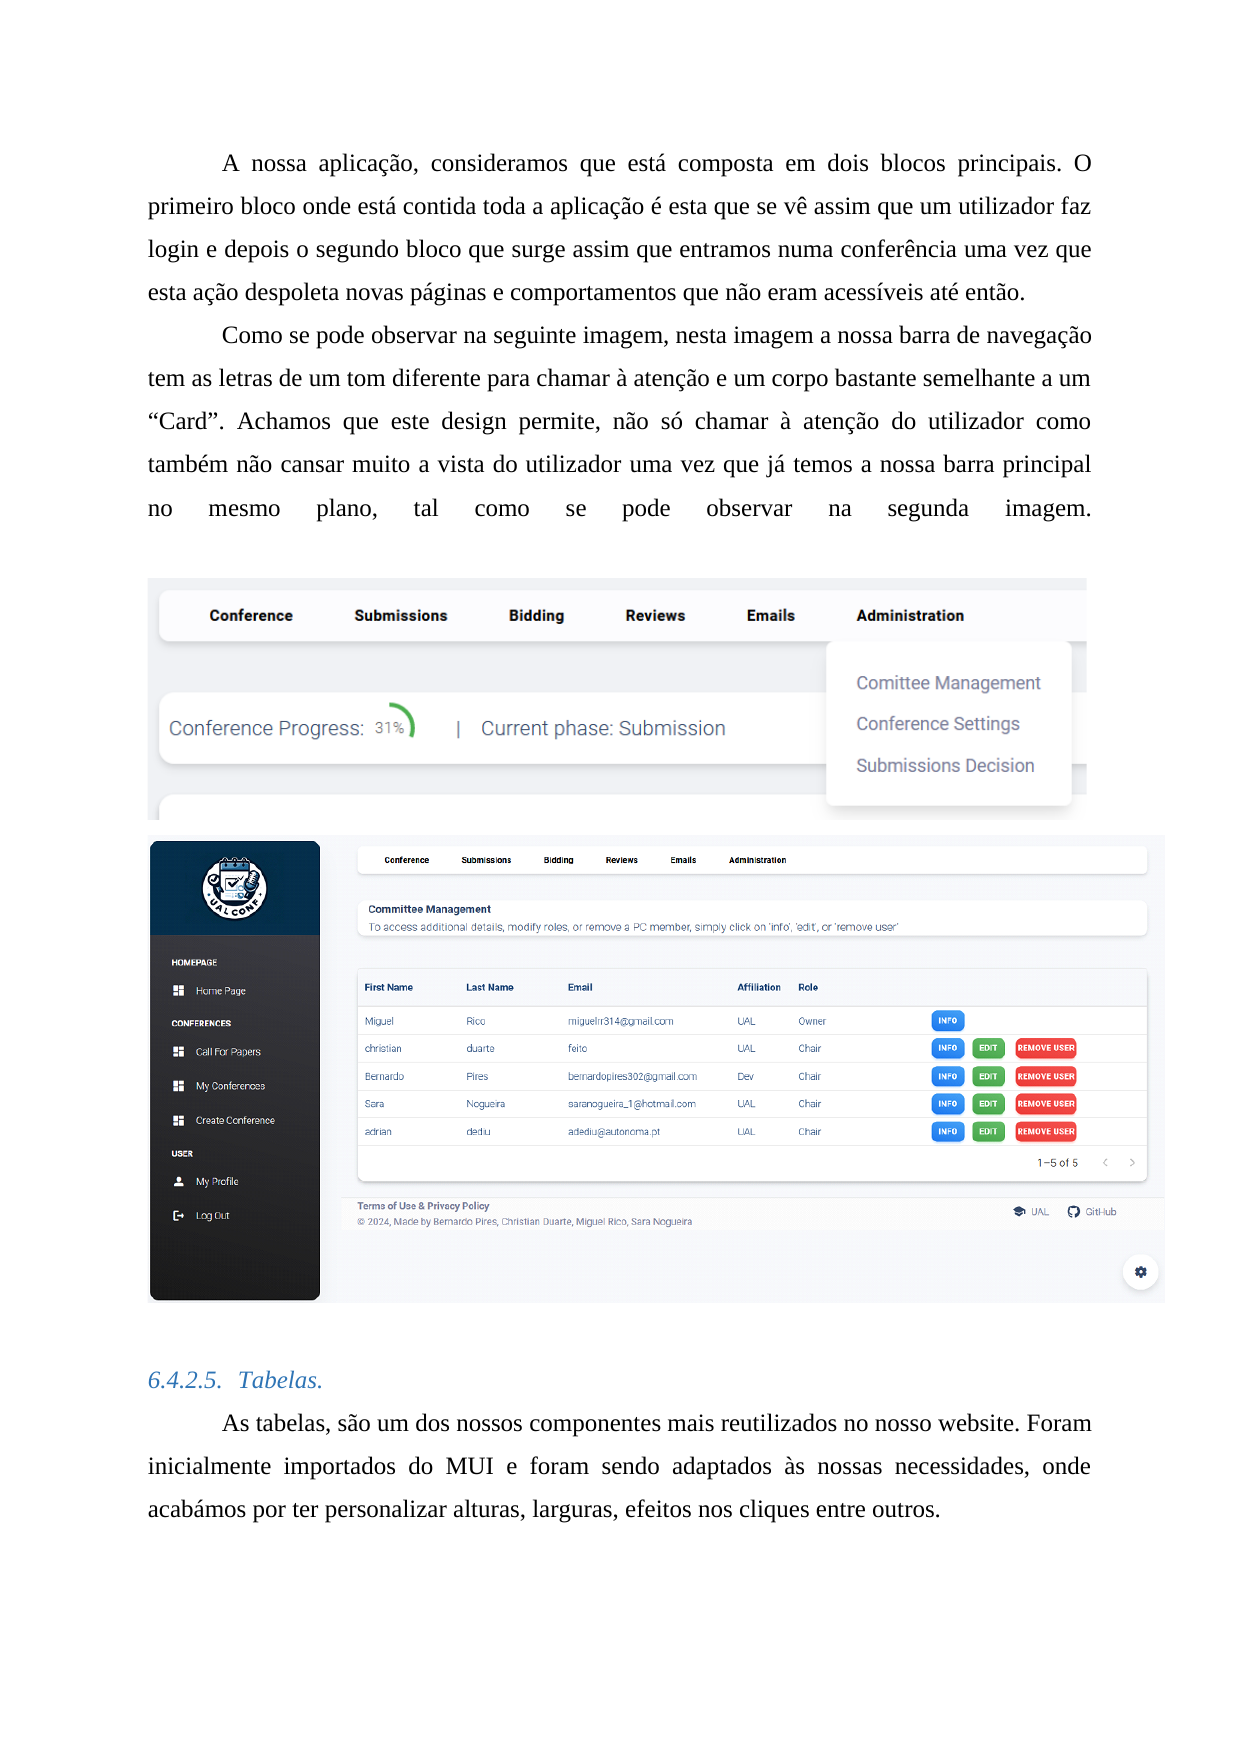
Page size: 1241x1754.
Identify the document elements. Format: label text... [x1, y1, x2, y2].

text A nossa aplicação, consideramos que está composta em dois blocos principais. O primeiro bloco onde está contida toda a aplicação é esta que se vê assim que um utilizador faz login e depois o segundo bloco que surge assim que entramos numa conferência uma vez que esta ação despoleta novas páginas e comportamentos que não eram acessíveis até então. [148, 148, 1092, 306]
subtitle Tabelas. [148, 1365, 1092, 1393]
text As tabelas, são um dos nossos componentes mais reutilizados no nosso website. Foram inicialmente importados do MUI e foram sendo adaptados às nossas necessidades, onde acabámos por ter personalizar alturas, larguras, efeitos nos cliques entre outros. [148, 1408, 1092, 1523]
picture [147, 833, 1165, 1303]
text Como se pode observar na seguinte imagem, nesta imagem a nossa barra de navegação tem as letras de um tom diferente para chamar à atenção e um corpo bastante semelhante a um “Card”. Achamos que este design permite, não só chamar à atenção do utilizador como também não cansar muito a vista do utilizador uma vez que já temos a nossa barra principal no mesmo plano, tal como se pode observar na segunda imagem. [148, 320, 1092, 564]
picture [147, 578, 1087, 820]
